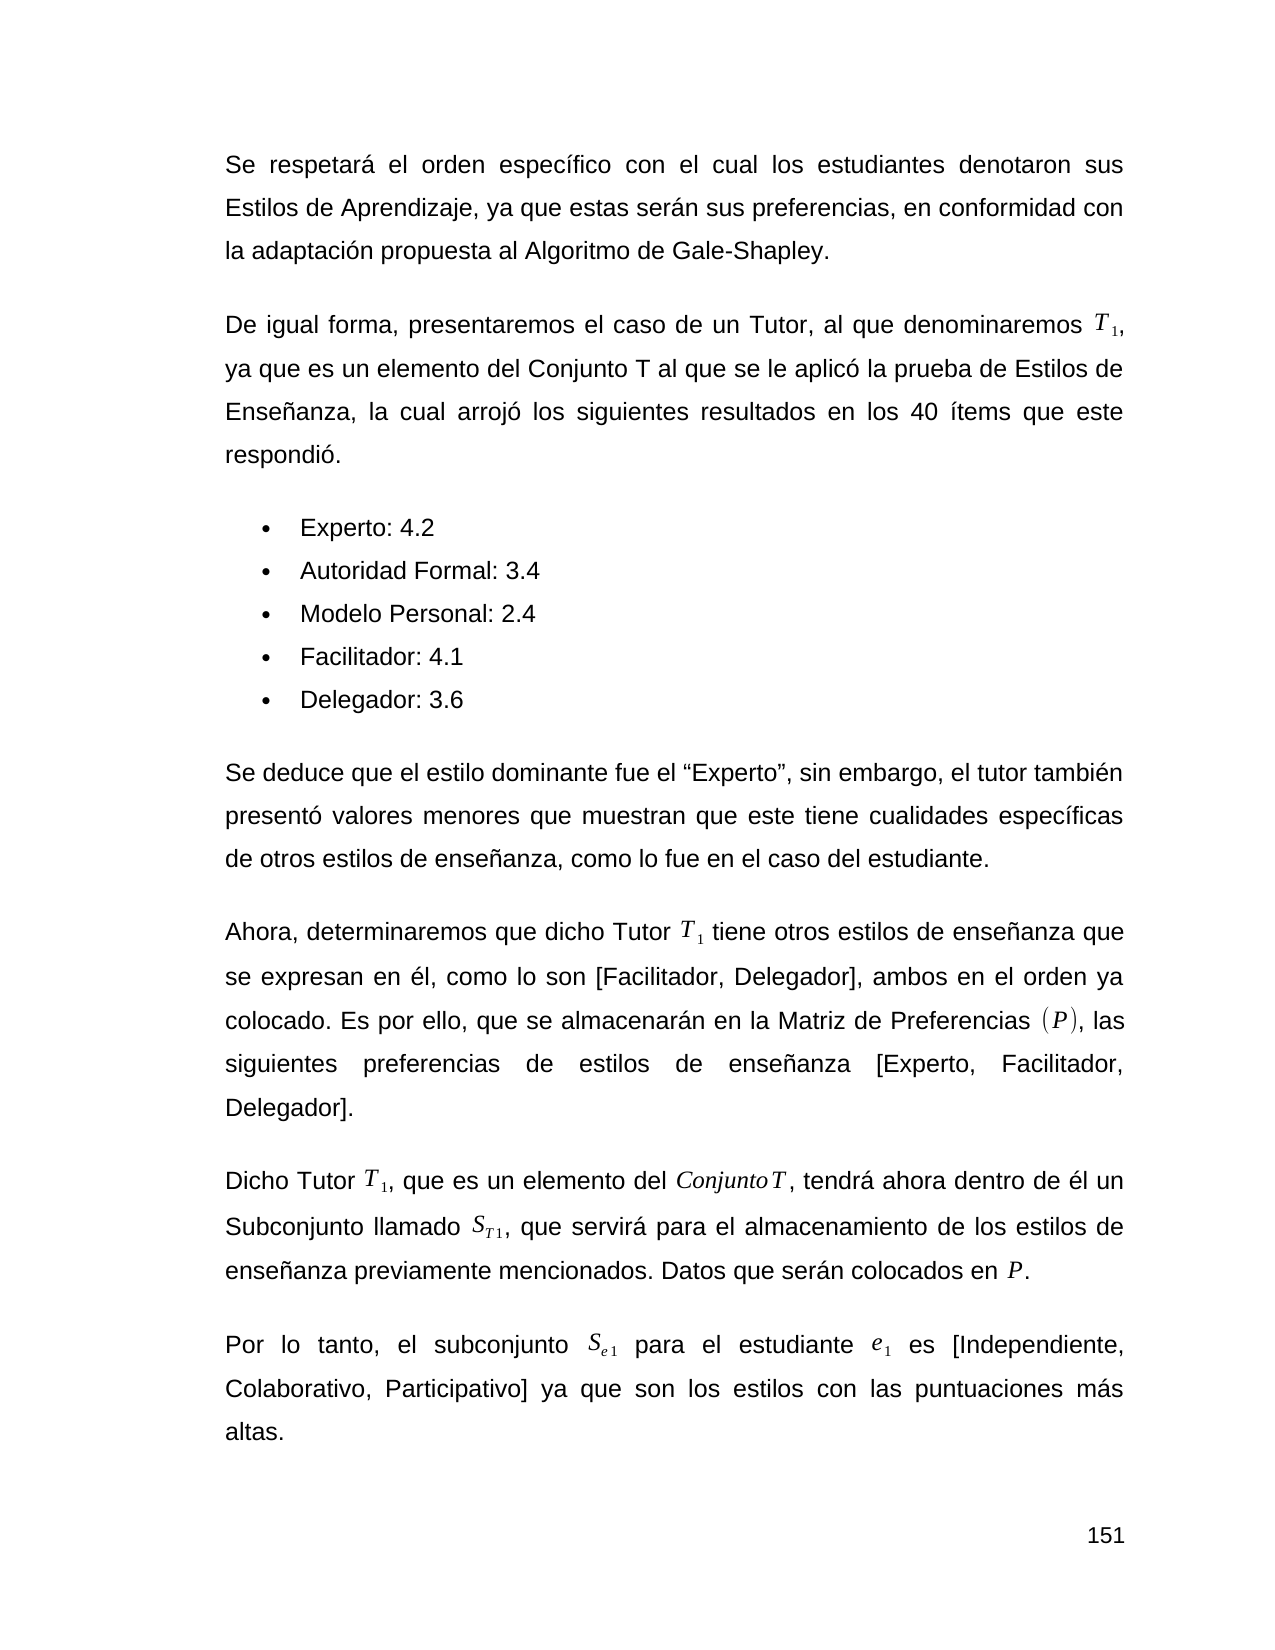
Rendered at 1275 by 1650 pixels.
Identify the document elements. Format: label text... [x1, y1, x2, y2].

list Experto: 4.2 [262, 513, 1125, 542]
text Se respetará el orden específico con el cual los estudiantes denotaron sus Estilos de Aprendizaje, ya que estas serán sus preferencias, en conformidad con la adaptación propuesta al Algoritmo de Gale-Shapley. [225, 150, 1125, 265]
list Facilitador: 4.1 [262, 642, 1125, 671]
text Dicho Tutor , que es un elemento del , tendrá ahora dentro de él un Subconjunto llamado , que servirá para el almacenamiento de los estilos de enseñanza previamente mencionados. Datos que serán colocados en . [225, 1165, 1125, 1285]
text Se deduce que el estilo dominante fue el “Experto”, sin embargo, el tutor también presentó valores menores que muestran que este tiene cualidades específicas de otros estilos de enseñanza, como lo fue en el caso del estudiante. [225, 758, 1125, 873]
list Modelo Personal: 2.4 [262, 599, 1125, 628]
list Autoridad Formal: 3.4 [262, 556, 1125, 585]
text Ahora, determinaremos que dicho Tutor tiene otros estilos de enseñanza que se expresan en él, como lo son [Facilitador, Delegador], ambos en el orden ya colocado. Es por ello, que se almacenarán en la Matriz de Preferencias , las siguientes preferencias de estilos de enseñanza [Experto, Facilitador, Delegador]. [225, 916, 1125, 1121]
text Por lo tanto, el subconjunto ​​ para el estudiante ​ es [Independiente, Colaborativo, Participativo] ya que son los estilos con las puntuaciones más altas. [225, 1328, 1125, 1446]
list Delegador: 3.6 [262, 685, 1125, 714]
text De igual forma, presentaremos el caso de un Tutor, al que denominaremos , ya que es un elemento del Conjunto T al que se le aplicó la prueba de Estilos de Enseñanza, la cual arrojó los siguientes resultados en los 40 ítems que este respondió. [225, 308, 1125, 469]
